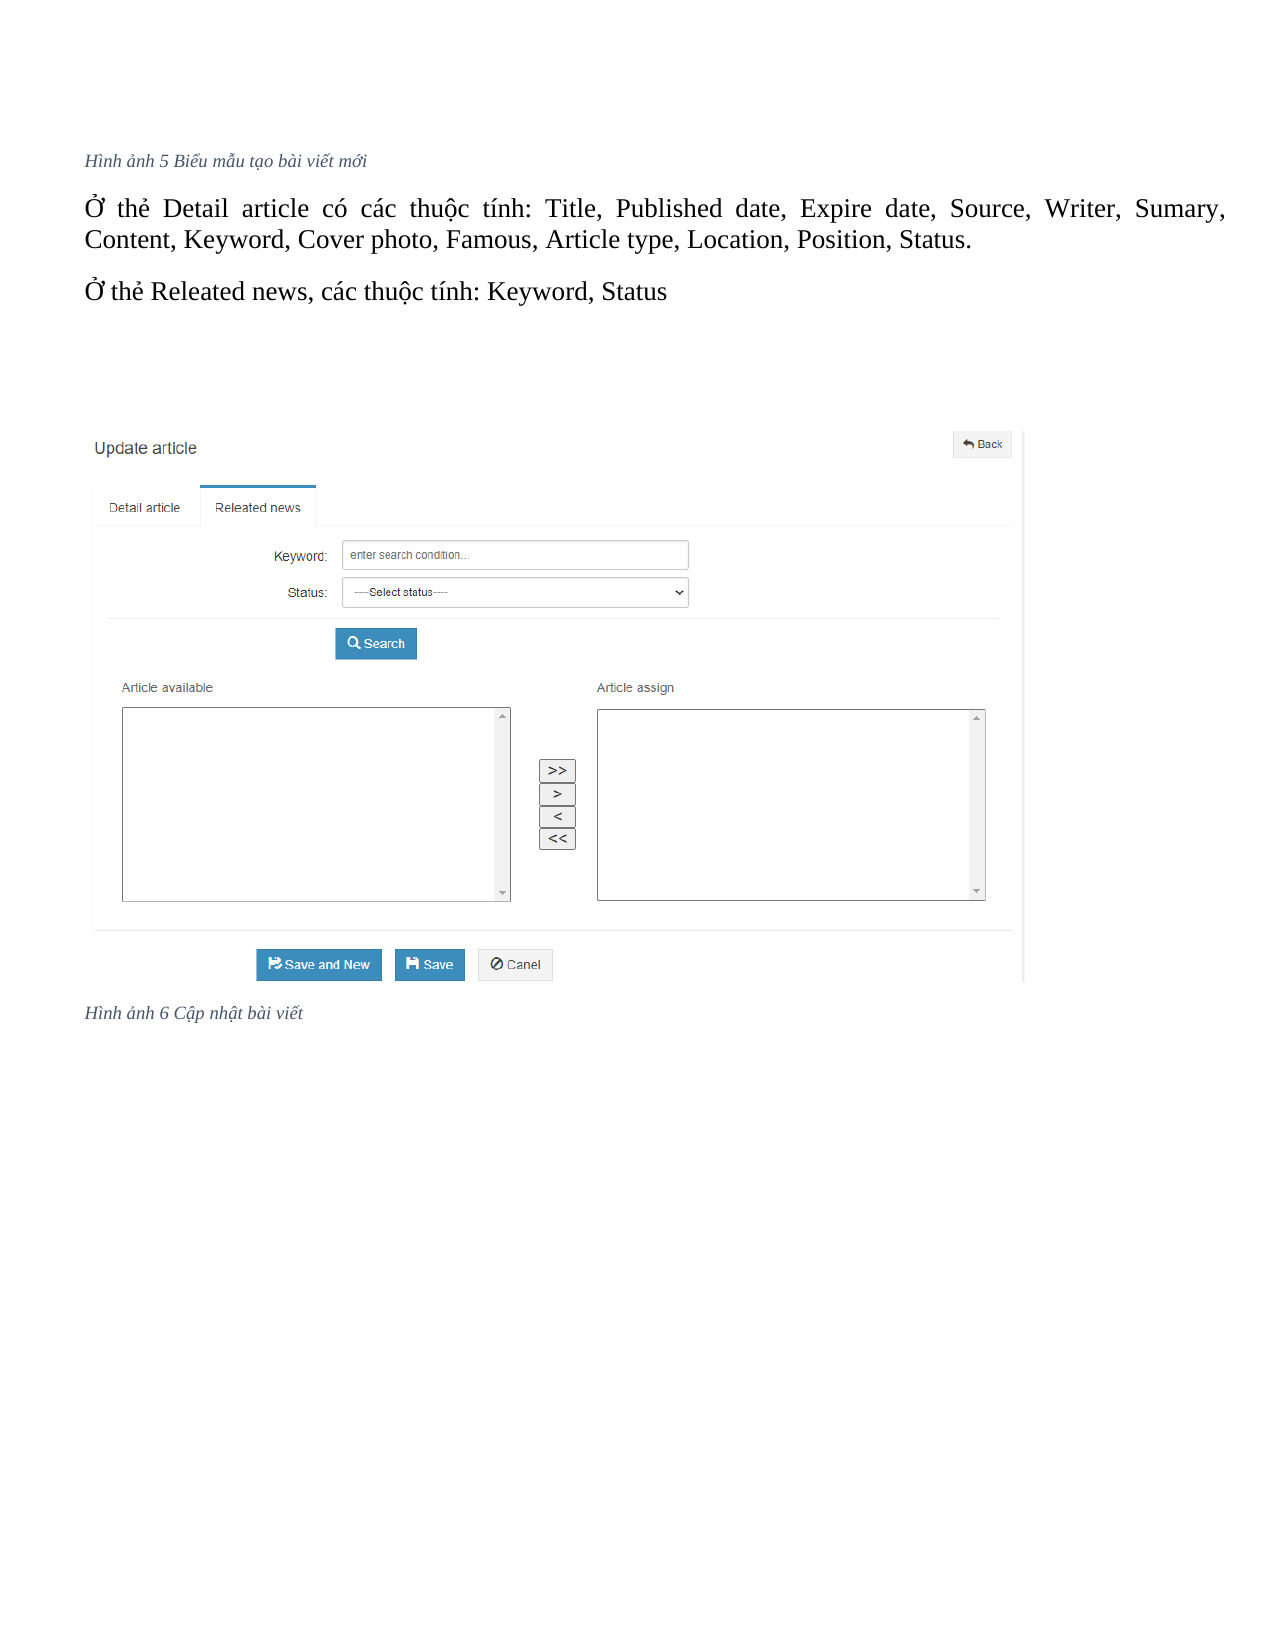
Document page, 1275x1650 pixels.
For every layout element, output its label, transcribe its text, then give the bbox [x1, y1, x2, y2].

picture [84, 431, 1025, 982]
text Ở thẻ Releated news, các thuộc tính: Keyword, Status [84, 276, 1228, 307]
text Ở thẻ Detail article có các thuộc tính: Title, Published date, Expire date, Source, Writer, Sumary, Content, Keyword, Cover photo, Famous, Article type, Location, Position, Status. [84, 192, 1228, 255]
